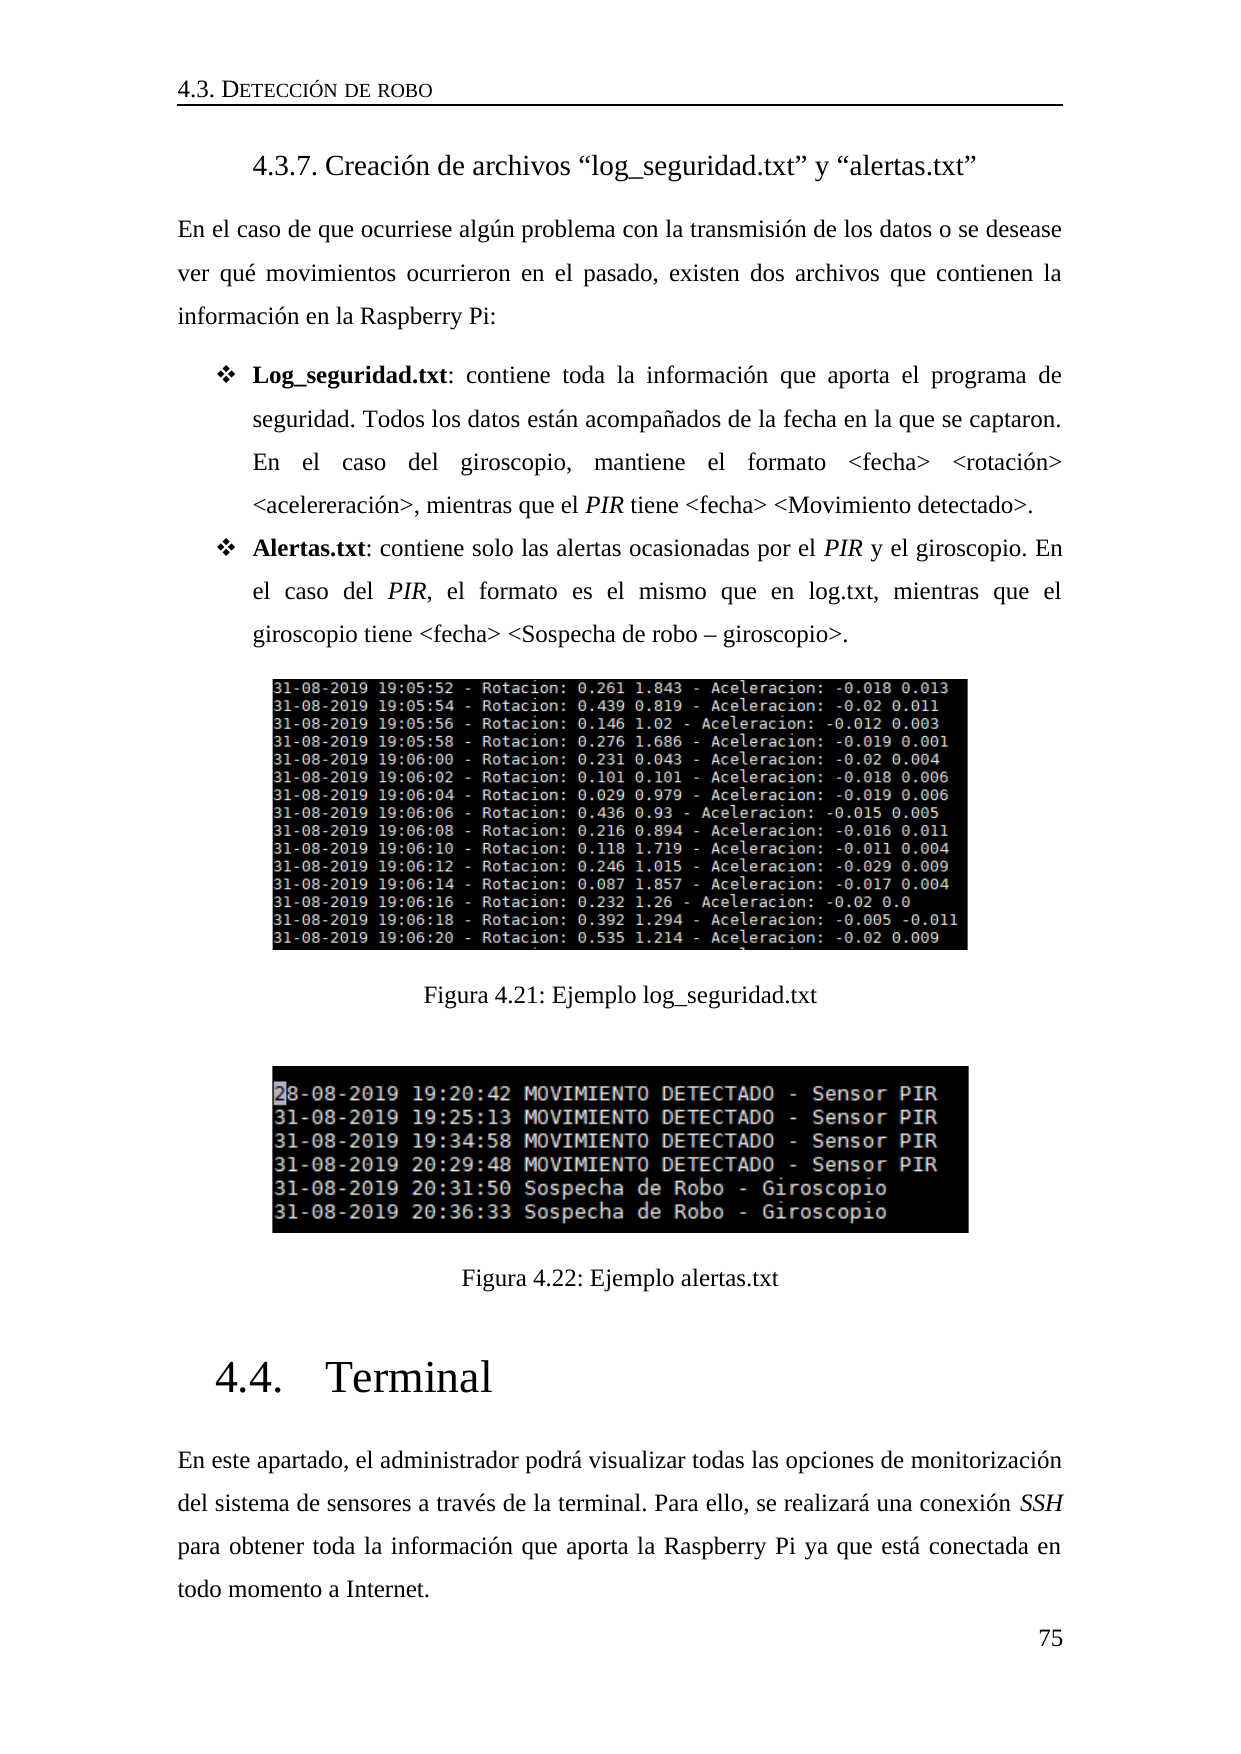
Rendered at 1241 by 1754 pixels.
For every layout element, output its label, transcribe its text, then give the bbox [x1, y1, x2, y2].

text En el caso de que ocurriese algún problema con la transmisión de los datos o se desease ver qué movimientos ocurrieron en el pasado, existen dos archivos que contienen la información en la Raspberry Pi: [177, 214, 1063, 329]
list Log_seguridad.txt: contiene toda la información que aporta el programa de seguridad. Todos los datos están acompañados de la fecha en la que se captaron. En el caso del giroscopio, mantiene el formato <fecha> <rotación> <acelereración>, mientras que el PIR tiene <fecha> <Movimiento detectado>. [215, 361, 1063, 519]
text Figura 4.21: Ejemplo log_seguridad.txt [177, 981, 1063, 1009]
list Creación de archivos “log_seguridad.txt” y “alertas.txt” [252, 148, 1063, 181]
text En este apartado, el administrador podrá visualizar todas las opciones de monitorización del sistema de sensores a través de la terminal. Para ello, se realizará una conexión SSH para obtener toda la información que aporta la Raspberry Pi ya que está conectada en todo momento a Internet. [177, 1445, 1063, 1603]
picture [271, 1066, 969, 1233]
text Figura 4.22: Ejemplo alertas.txt [177, 1263, 1063, 1292]
list Terminal [215, 1349, 1063, 1402]
list Alertas.txt: contiene solo las alertas ocasionadas por el PIR y el giroscopio. En el caso del PIR, el formato es el mismo que en log.txt, mientras que el giroscopio tiene <fecha> <Sospecha de robo – giroscopio>. [215, 533, 1063, 648]
picture [272, 679, 968, 950]
